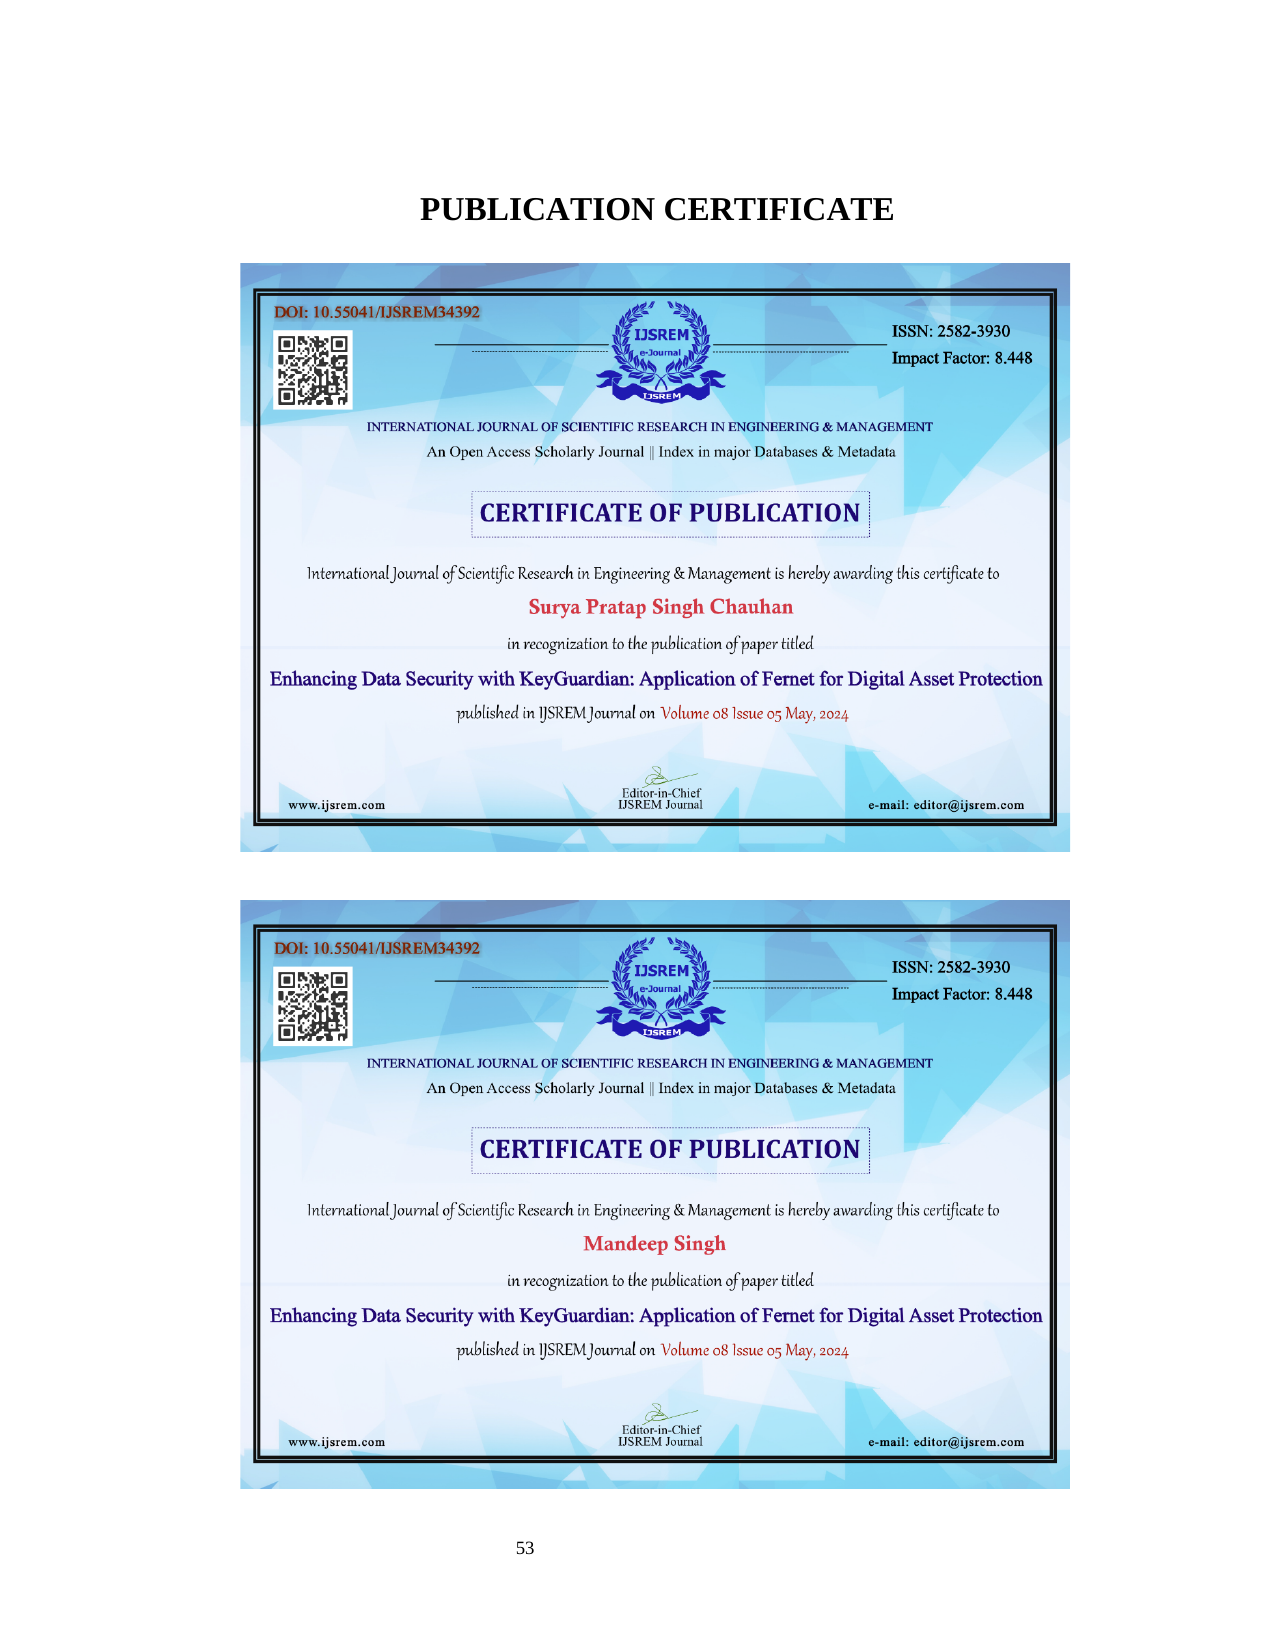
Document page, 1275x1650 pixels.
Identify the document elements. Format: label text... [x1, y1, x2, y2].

text PUBLICATION CERTIFICATE [119, 189, 1212, 228]
picture [238, 900, 1070, 1488]
picture [238, 263, 1070, 851]
